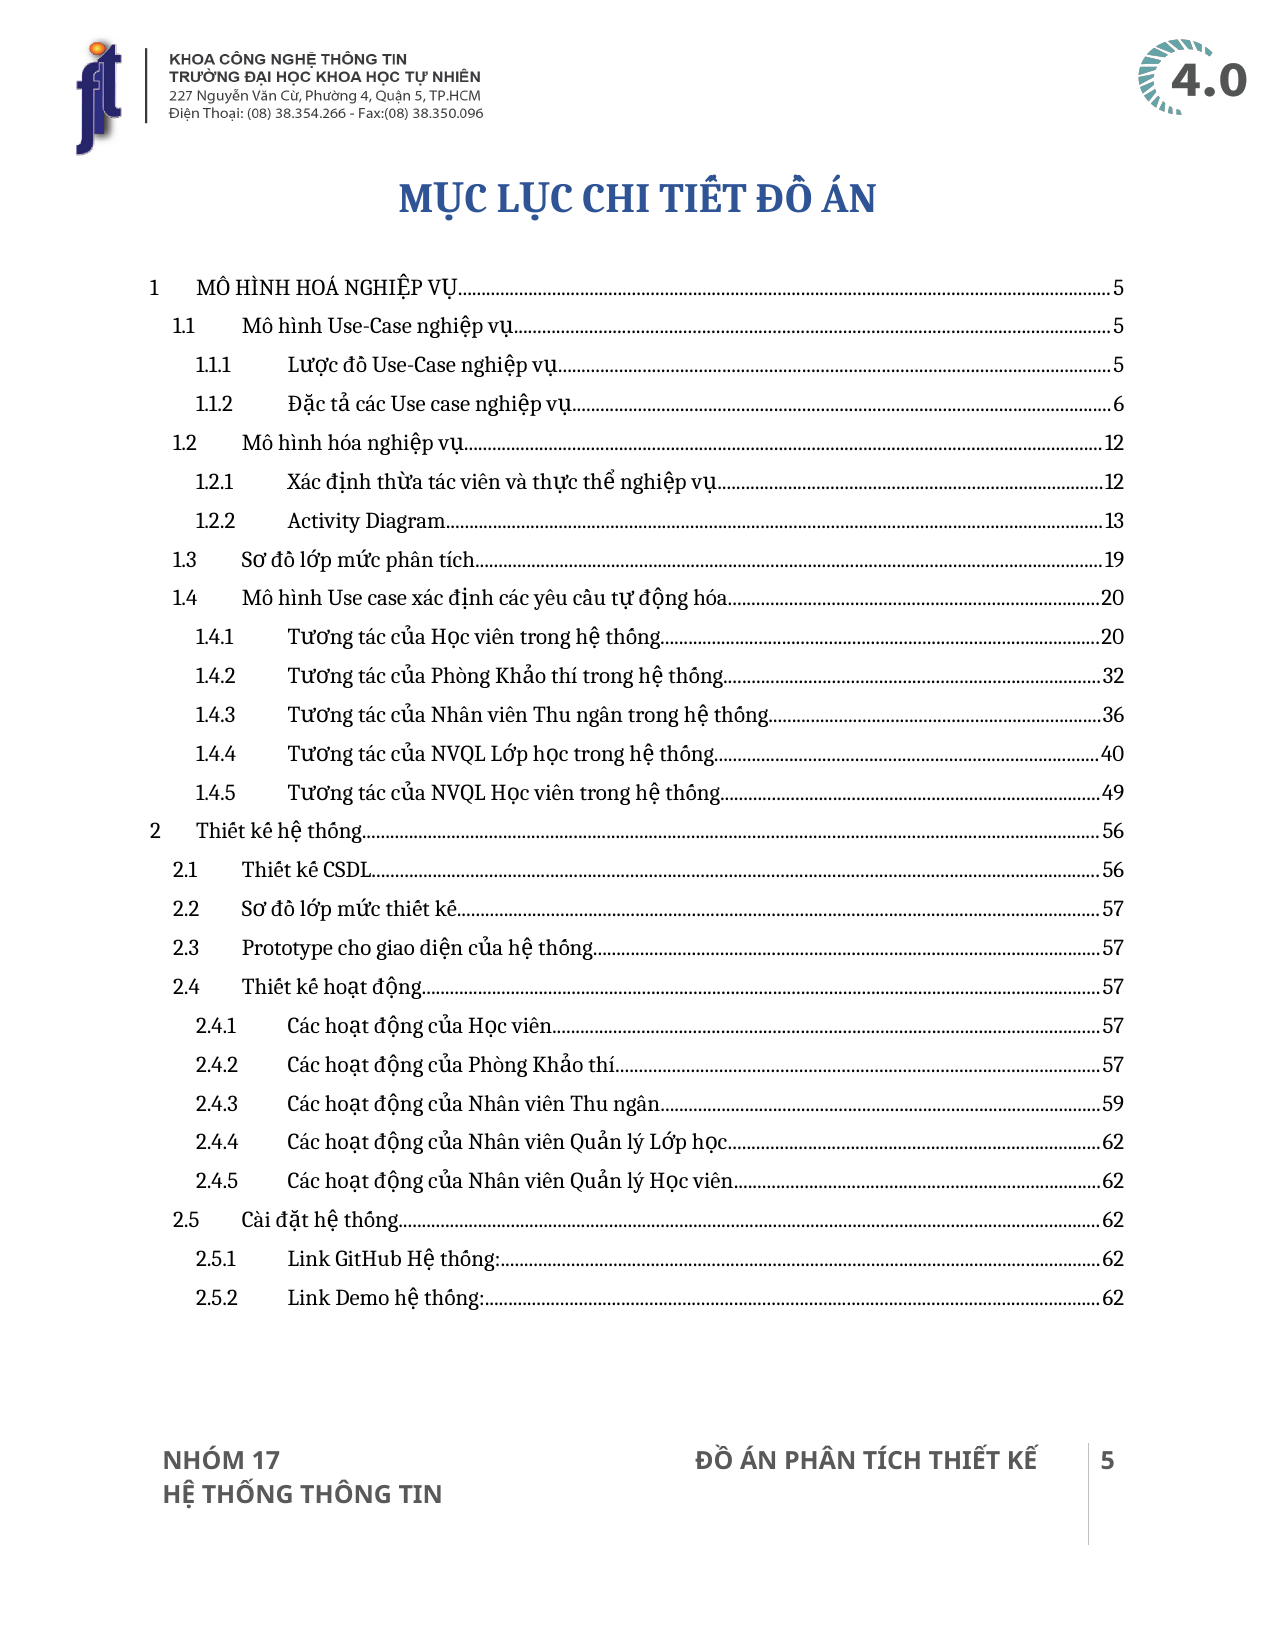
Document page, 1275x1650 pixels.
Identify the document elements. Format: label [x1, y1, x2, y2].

picture [1131, 32, 1254, 117]
picture [53, 32, 516, 177]
